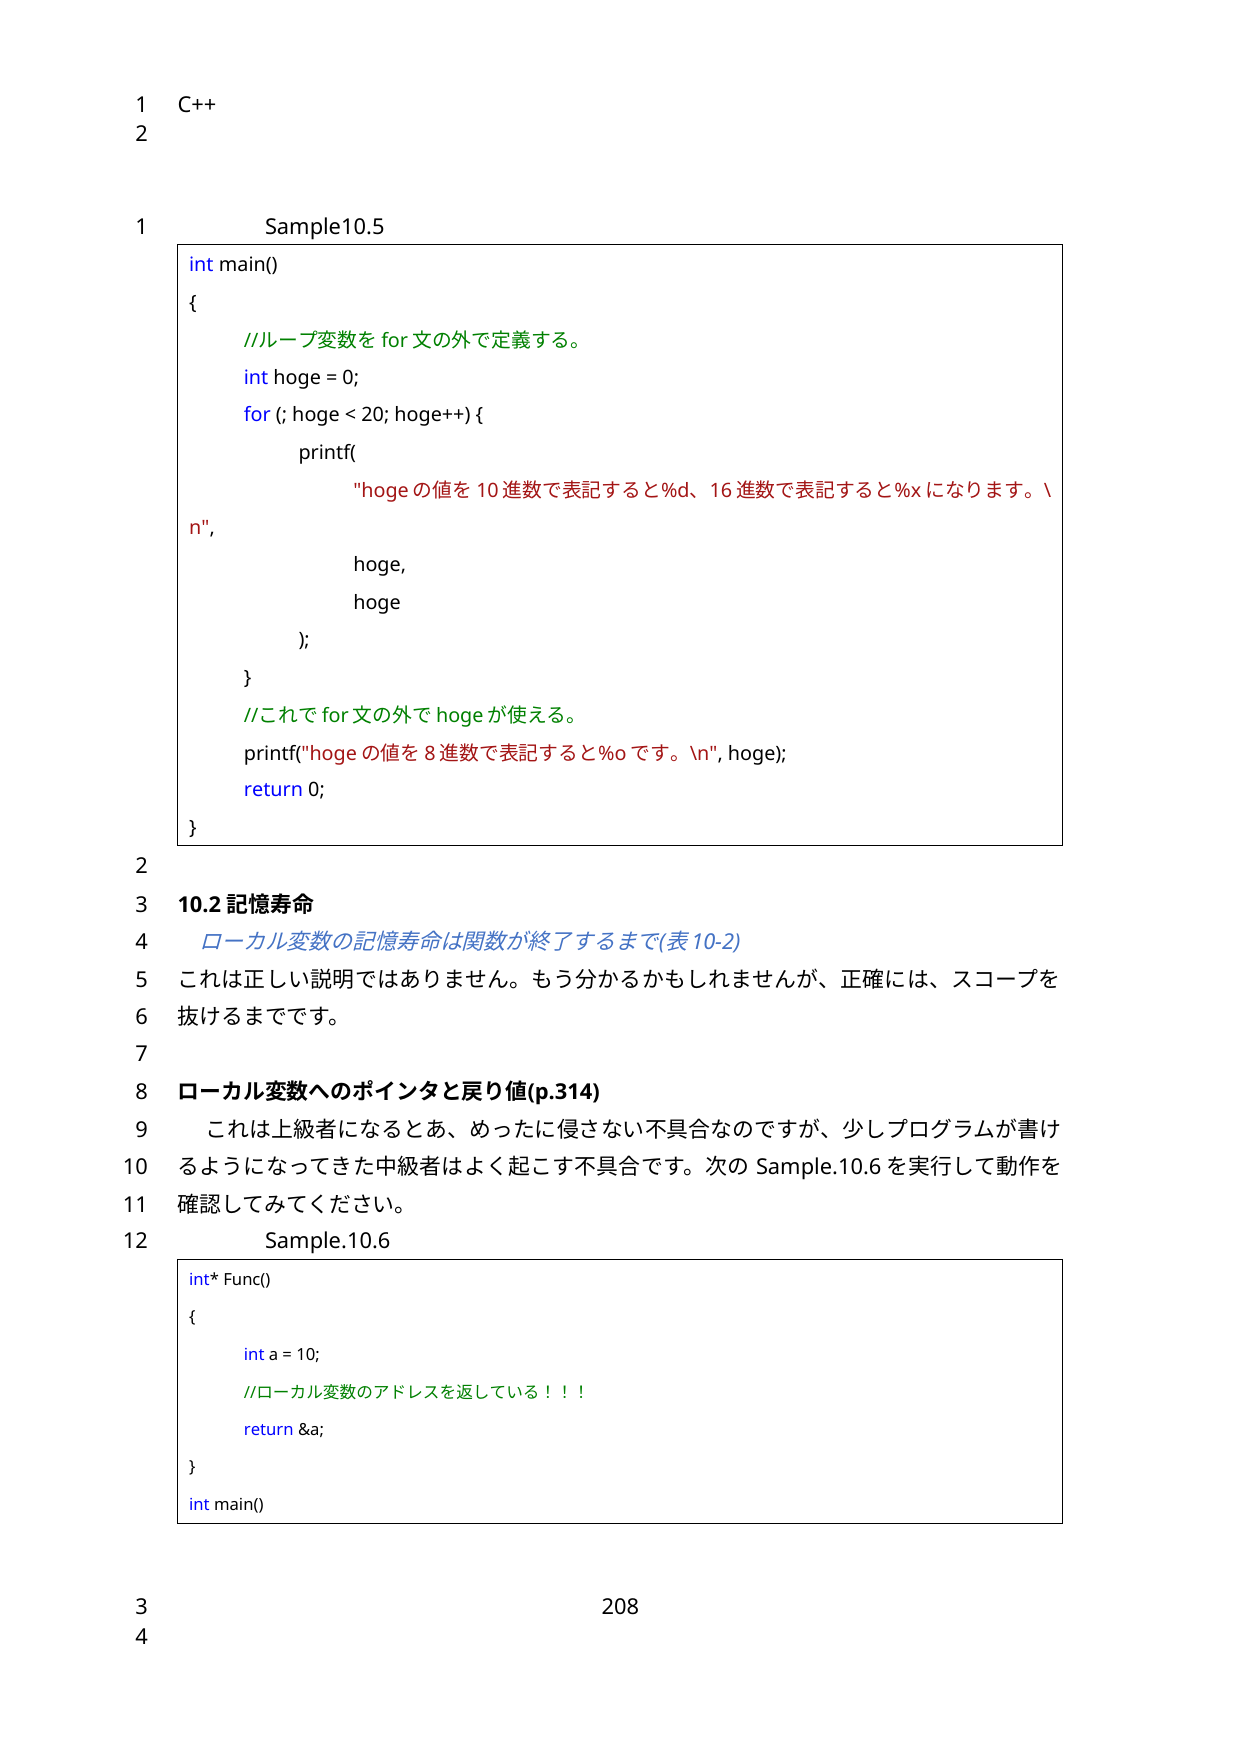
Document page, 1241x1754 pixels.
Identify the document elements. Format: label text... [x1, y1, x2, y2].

subtitle Sample10.5 [265, 207, 1063, 244]
text これは正しい説明ではありません。もう分かるかもしれませんが、正確には、スコープを抜けるまでです。 [177, 959, 1063, 1034]
text ローカル変数の記憶寿命は関数が終了するまで(表10-2) [177, 921, 1063, 959]
text ローカル変数へのポインタと戻り値(p.314) [177, 1071, 1063, 1109]
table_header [178, 1260, 1062, 1522]
subtitle Sample.10.6 [265, 1221, 1063, 1259]
table_header int main() { //ループ変数をfor文の外で定義する。 int hoge = 0; for (; hoge < 20; hoge++) { printf( "hogeの値を10進数で表記すると%d、16進数で表記すると%xになります。\n", hoge, hoge ); } //これでfor文の外でhogeが使える。 printf("hogeの値を8進数で表記すると%oです。\n", hoge); return 0; } [178, 245, 1062, 845]
subtitle 10.2 記憶寿命 [177, 884, 1063, 921]
text これは上級者になるとあ、めったに侵さない不具合なのですが、少しプログラムが書けるようになってきた中級者はよく起こす不具合です。次のSample.10.6を実行して動作を確認してみてください。 [177, 1109, 1063, 1221]
